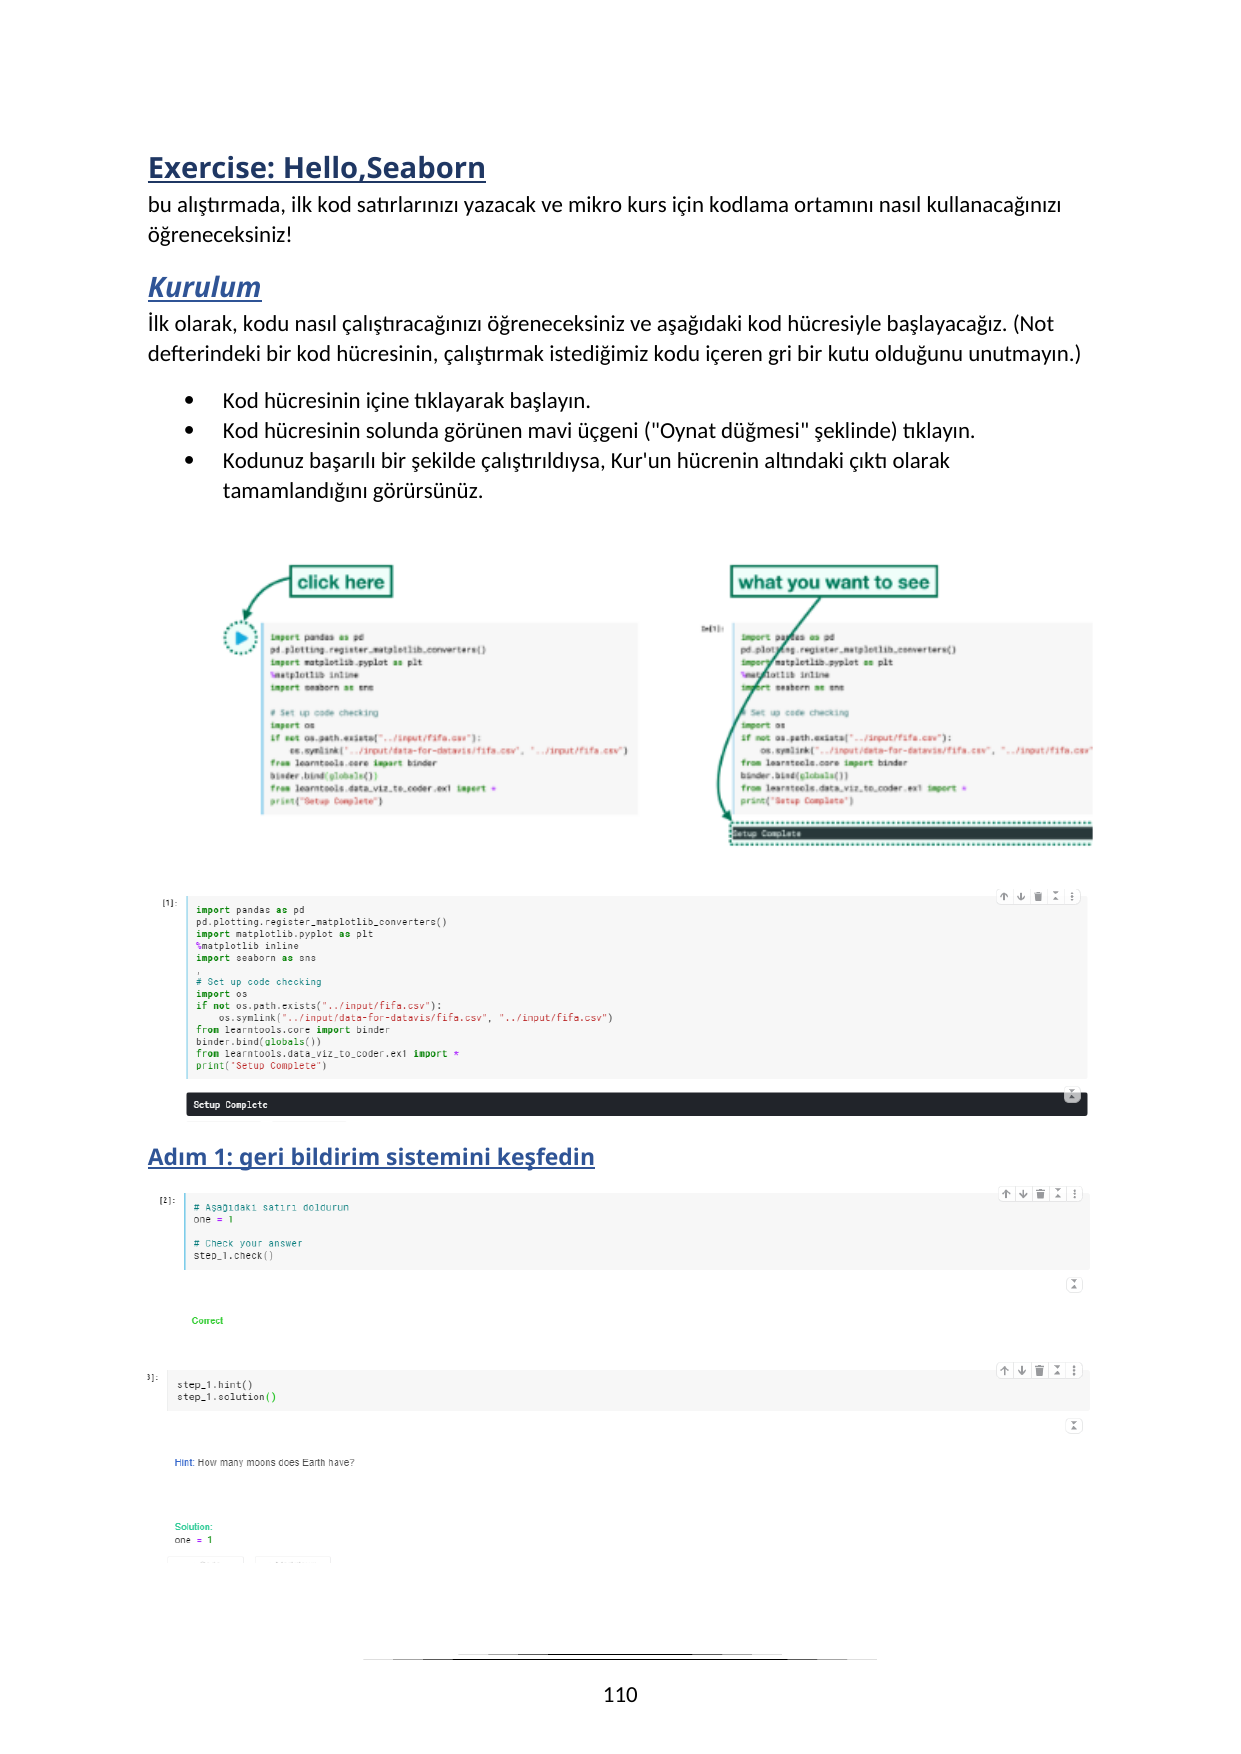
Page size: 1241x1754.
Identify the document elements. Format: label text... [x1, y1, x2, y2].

subtitle Kurulum [148, 267, 1093, 306]
picture [147, 1174, 1093, 1338]
picture [147, 523, 1093, 871]
picture [147, 889, 1093, 1122]
subtitle Adım 1: geri bildirim sistemini keşfedin [148, 1141, 1093, 1172]
picture [147, 1356, 1093, 1563]
text bu alıştırmada, ilk kod satırlarınızı yazacak ve mikro kurs için kodlama ortamını nasıl kullanacağınızı öğreneceksiniz! [148, 190, 1093, 249]
list Kod hücresinin solunda görünen mavi üçgeni ("Oynat düğmesi" şeklinde) tıklayın. [185, 416, 1093, 444]
list Kodunuz başarılı bir şekilde çalıştırıldıysa, Kur'un hücrenin altındaki çıktı olarak tamamlandığını görürsünüz. [185, 446, 1093, 504]
text İlk olarak, kodu nasıl çalıştıracağınızı öğreneceksiniz ve aşağıdaki kod hücresiyle başlayacağız. (Not defterindeki bir kod hücresinin, çalıştırmak istediğimiz kodu içeren gri bir kutu olduğunu unutmayın.) [148, 309, 1093, 367]
list Kod hücresinin içine tıklayarak başlayın. [185, 386, 1093, 414]
subtitle Exercise: Hello,Seaborn [148, 148, 1093, 187]
